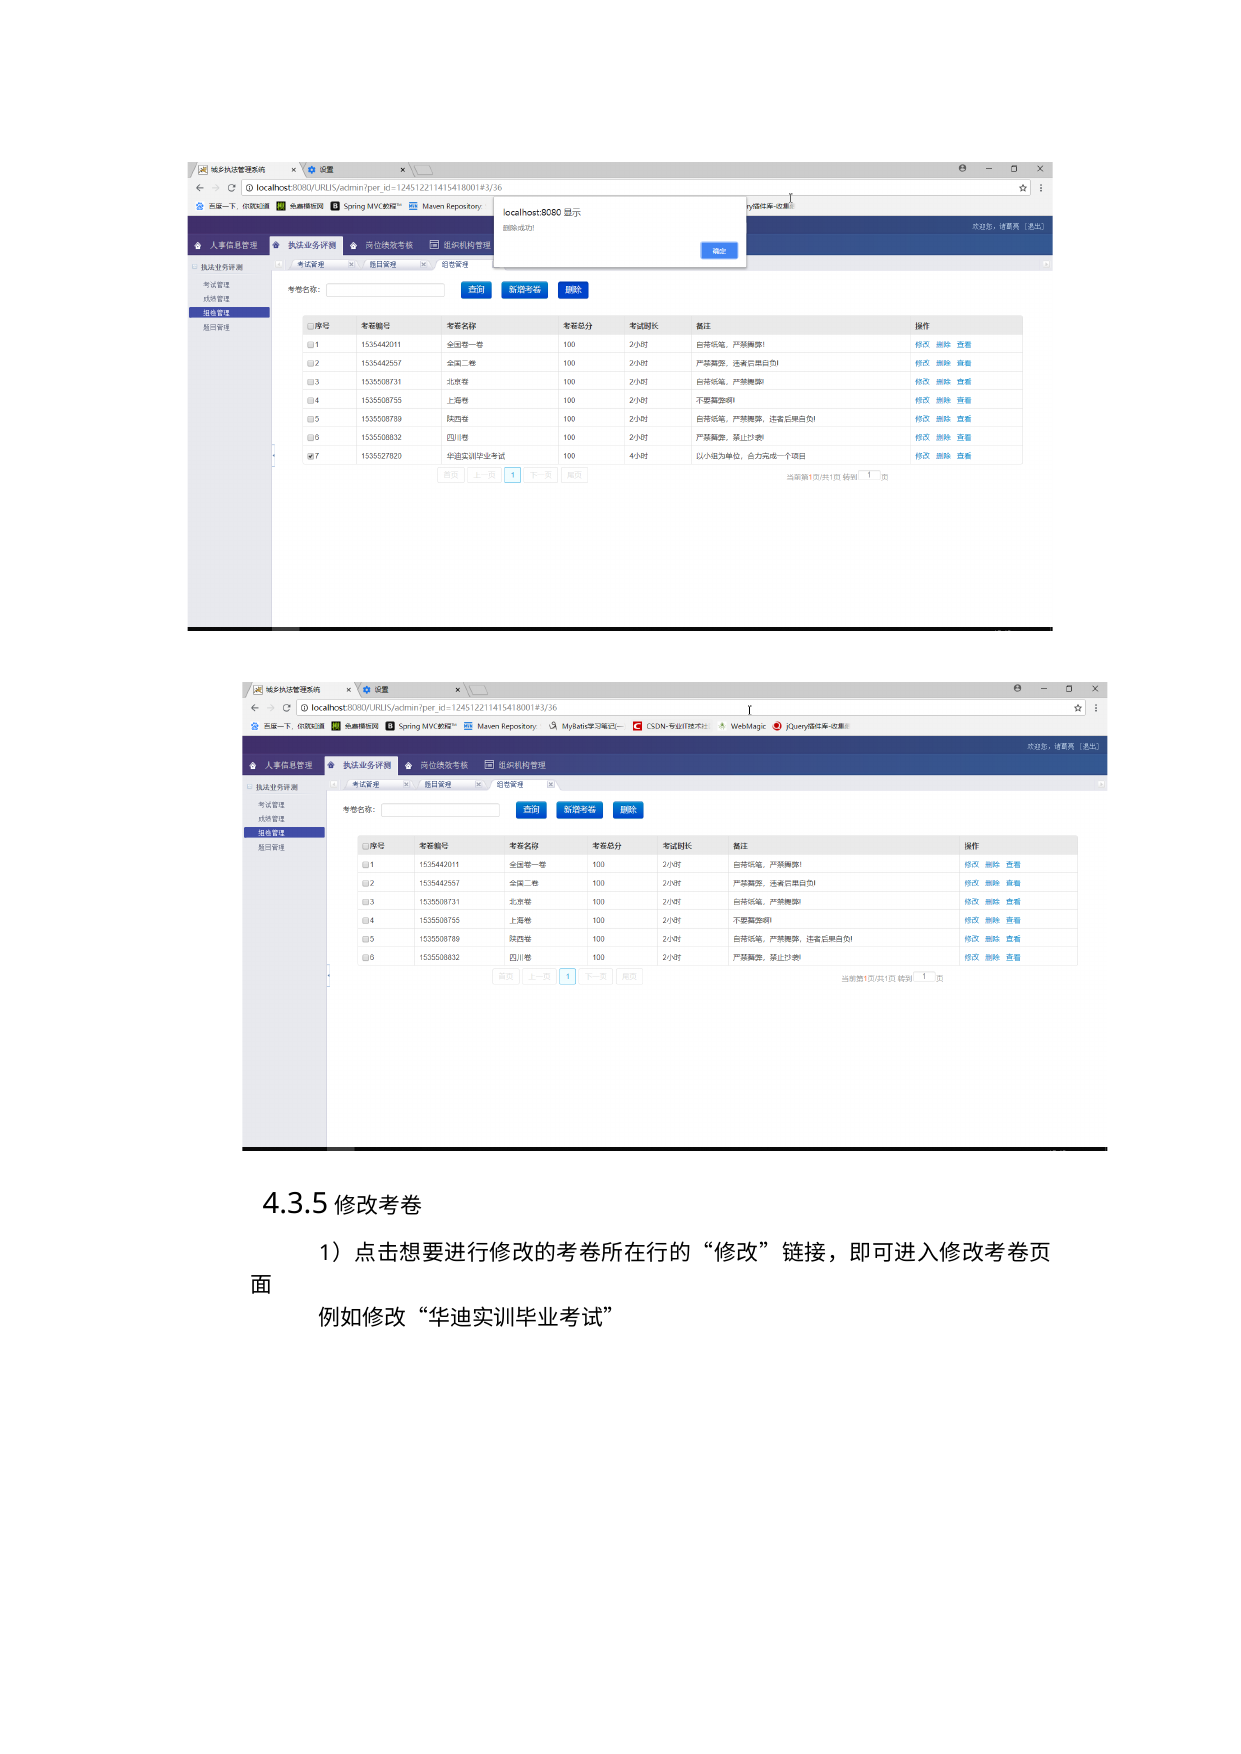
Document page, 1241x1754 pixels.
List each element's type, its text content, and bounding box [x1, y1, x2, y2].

list 1）点击想要进行修改的考卷所在行的“修改”链接，即可进入修改考卷页面 [250, 1234, 1053, 1299]
picture [242, 682, 1108, 1151]
list 4.3.5修改考卷 [250, 1169, 1053, 1234]
list 例如修改“华迪实训毕业考试” [250, 1299, 1053, 1332]
picture [187, 162, 1053, 631]
